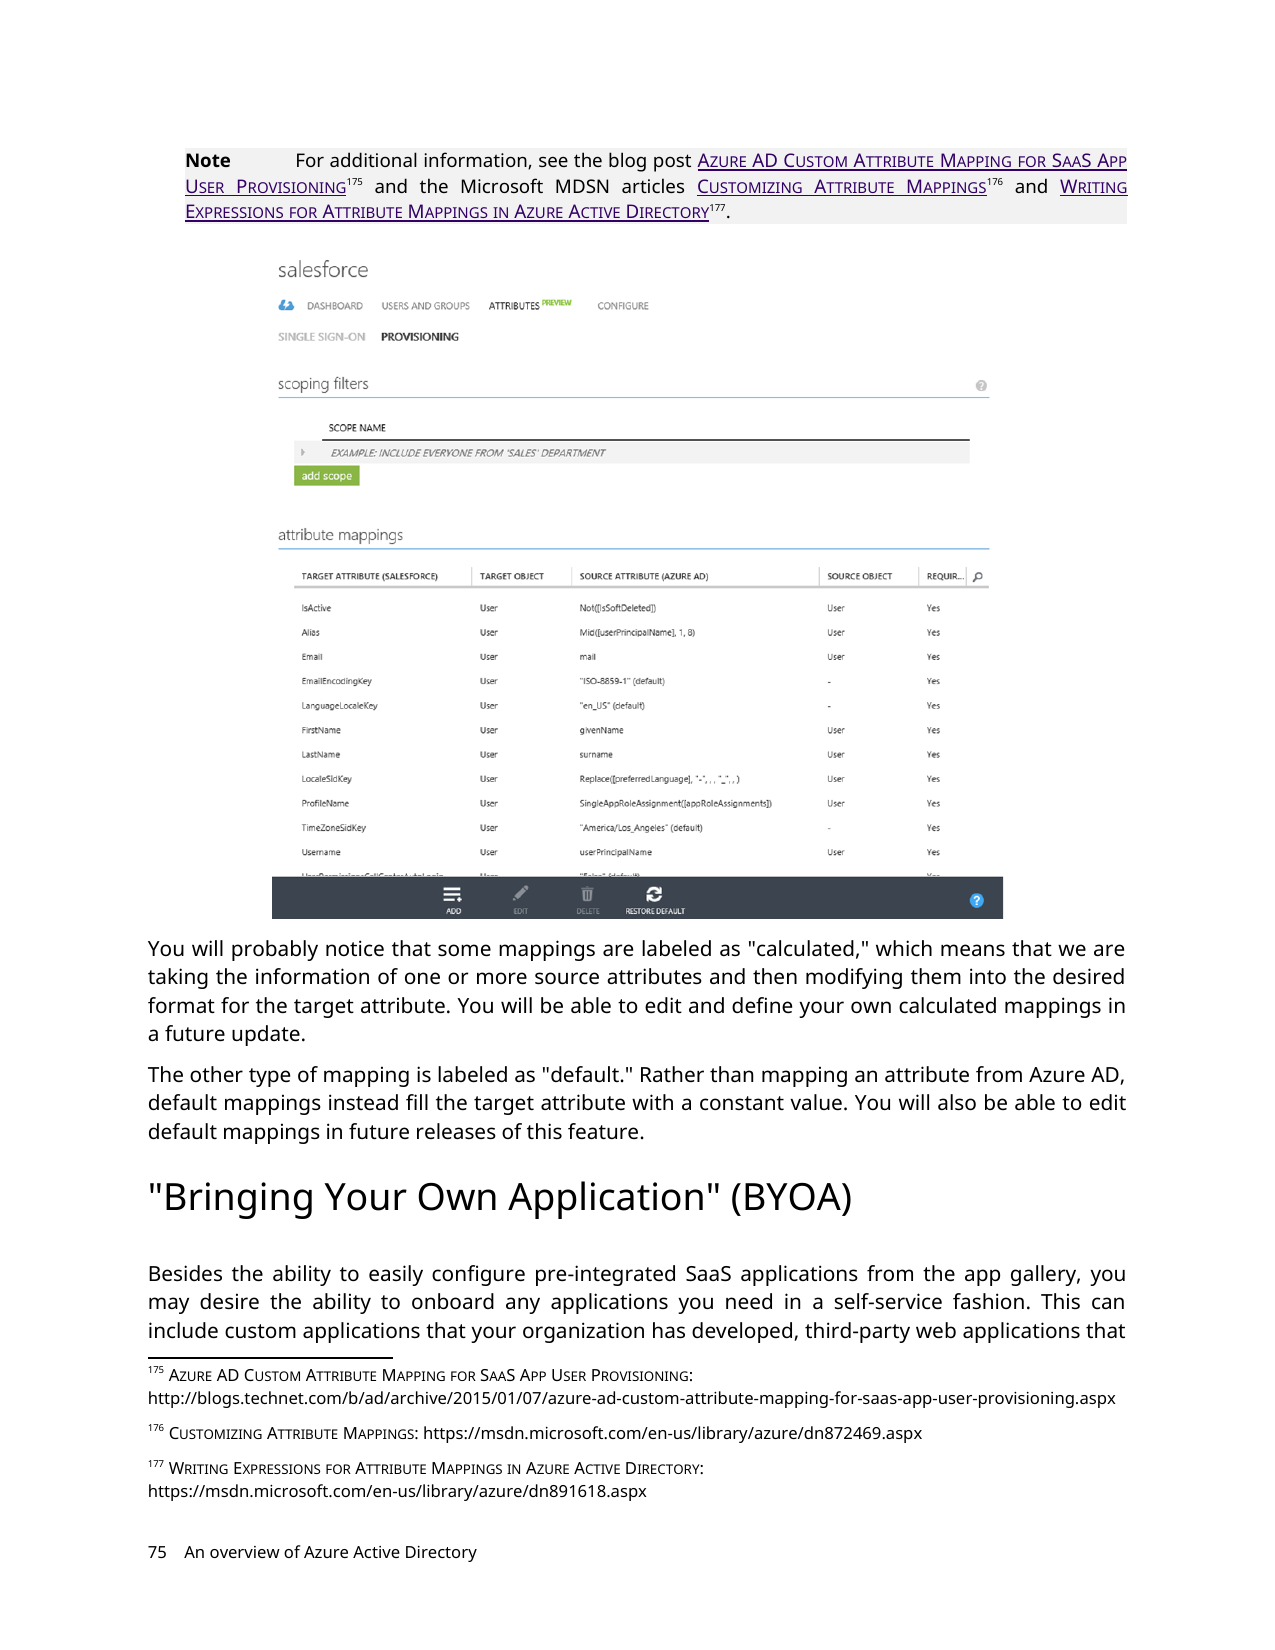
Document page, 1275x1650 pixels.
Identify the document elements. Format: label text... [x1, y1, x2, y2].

subtitle "Bringing Your Own Application" (BYOA) [148, 1170, 1127, 1221]
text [148, 1259, 1127, 1344]
text The other type of mapping is labeled as "default." Rather than mapping an attribute from Azure AD, default mappings instead fill the target attribute with a constant value. You will also be able to edit default mappings in future releases of this feature. [148, 1060, 1127, 1145]
text Note For additional information, see the blog post Azure AD Custom Attribute Mapping for SaaS App User Provisioning and the Microsoft MDSN articles Customizing Attribute Mappings and Writing Expressions for Attribute Mappings in Azure Active Directory. [185, 148, 1127, 224]
picture [272, 249, 1004, 919]
text You will probably notice that some mappings are labeled as "calculated," which means that we are taking the information of one or more source attributes and then modifying them into the desired format for the target attribute. You will be able to edit and define your own calculated mappings in a future update. [148, 934, 1127, 1048]
